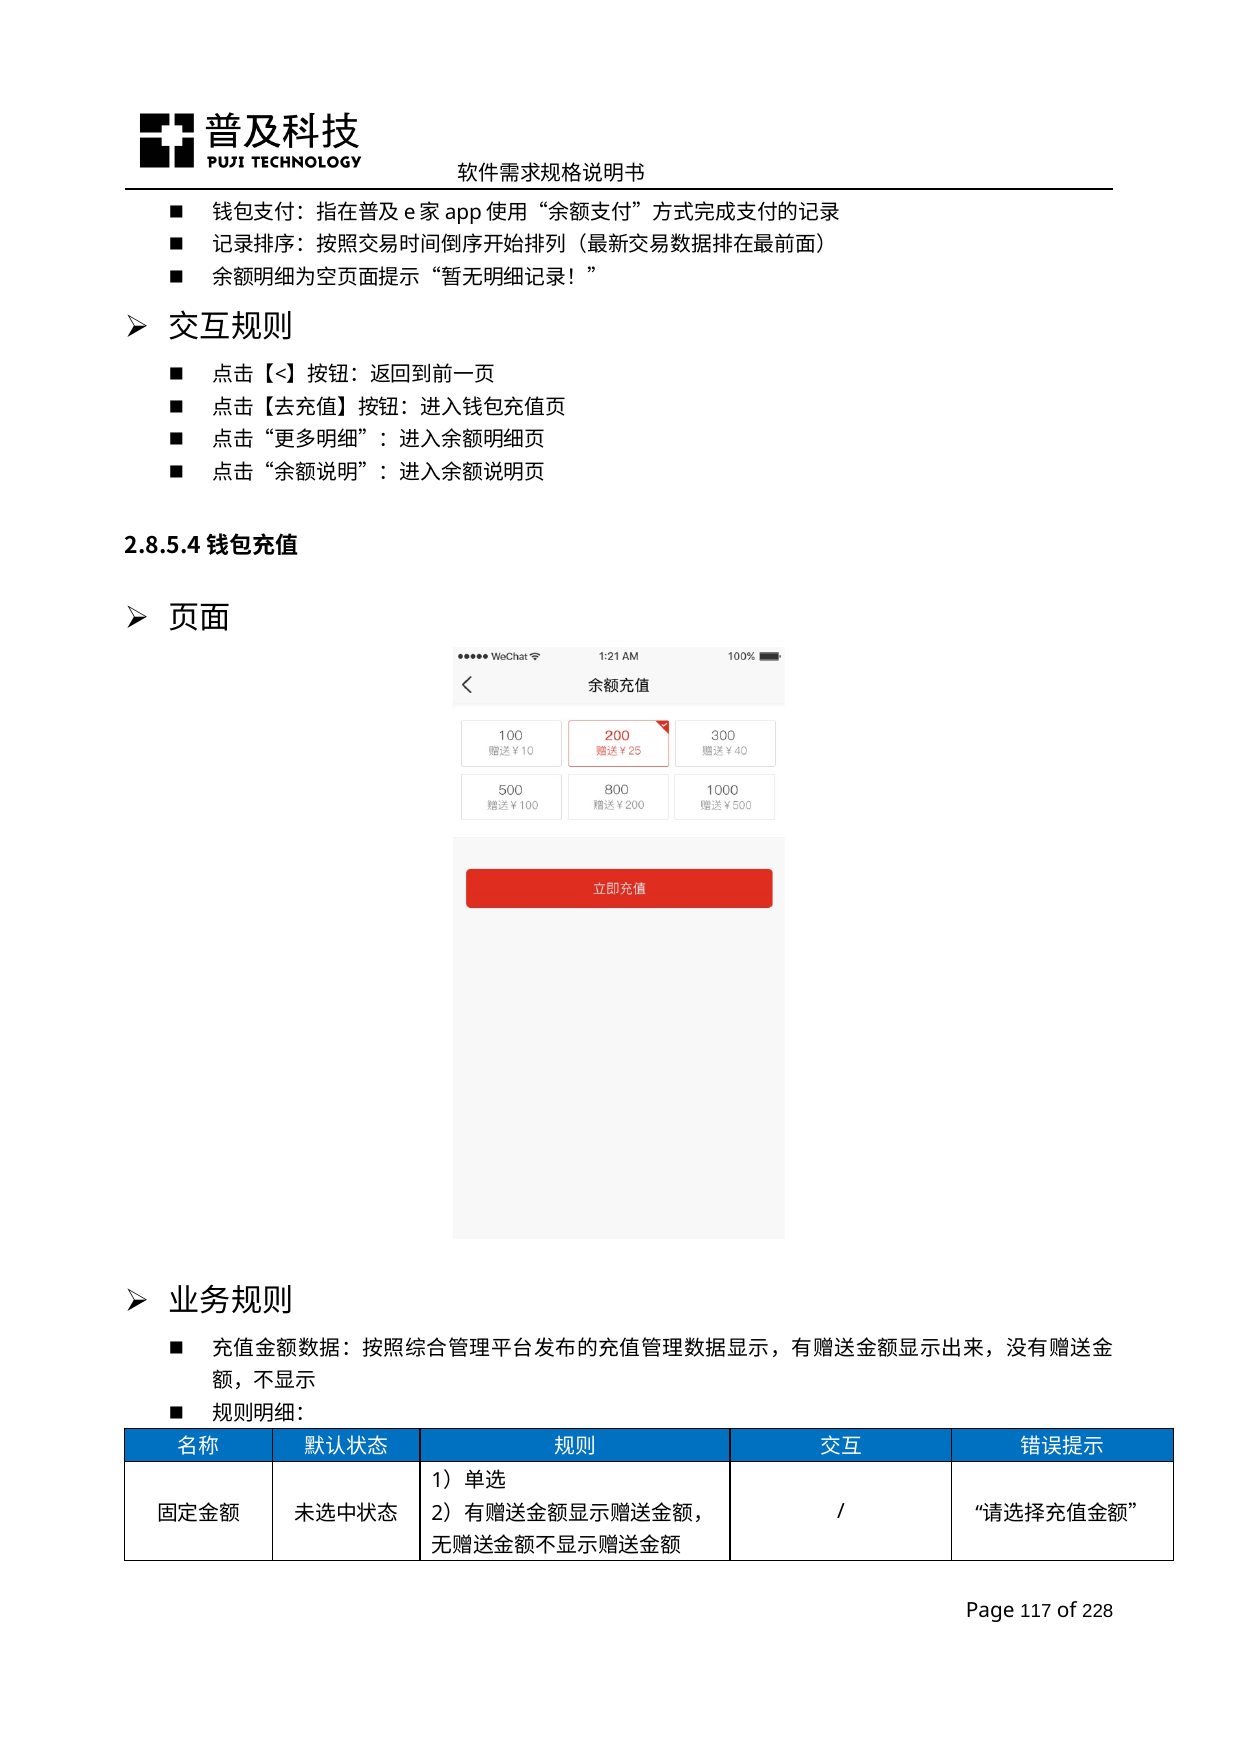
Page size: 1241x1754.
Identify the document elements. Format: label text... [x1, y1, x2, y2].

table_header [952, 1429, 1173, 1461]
list 点击“更多明细”：进入余额明细页 [168, 421, 1113, 454]
list 钱包支付：指在普及e家app使用“余额支付”方式完成支付的记录 [168, 194, 1113, 226]
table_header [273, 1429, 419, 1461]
list 记录排序：按照交易时间倒序开始排列（最新交易数据排在最前面） [168, 226, 1113, 259]
list 规则明细： [168, 1395, 1113, 1428]
list 点击“余额说明”：进入余额说明页 [168, 454, 1113, 486]
picture [452, 647, 785, 1239]
list 点击【<】按钮：返回到前一页 [168, 356, 1113, 389]
list 交互规则 [124, 291, 1113, 356]
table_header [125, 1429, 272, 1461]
list 余额明细为空页面提示“暂无明细记录！” [168, 259, 1113, 291]
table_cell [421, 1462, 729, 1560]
picture [124, 103, 365, 180]
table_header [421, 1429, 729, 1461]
list 点击【去充值】按钮：进入钱包充值页 [168, 389, 1113, 421]
list 业务规则 [124, 1265, 1113, 1330]
subtitle 钱包充值 [124, 511, 1113, 576]
list 页面 [124, 583, 1113, 648]
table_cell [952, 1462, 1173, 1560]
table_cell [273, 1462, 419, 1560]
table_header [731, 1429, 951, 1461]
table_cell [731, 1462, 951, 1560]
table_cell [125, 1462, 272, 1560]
list 充值金额数据：按照综合管理平台发布的充值管理数据显示，有赠送金额显示出来，没有赠送金额，不显示 [168, 1330, 1113, 1395]
